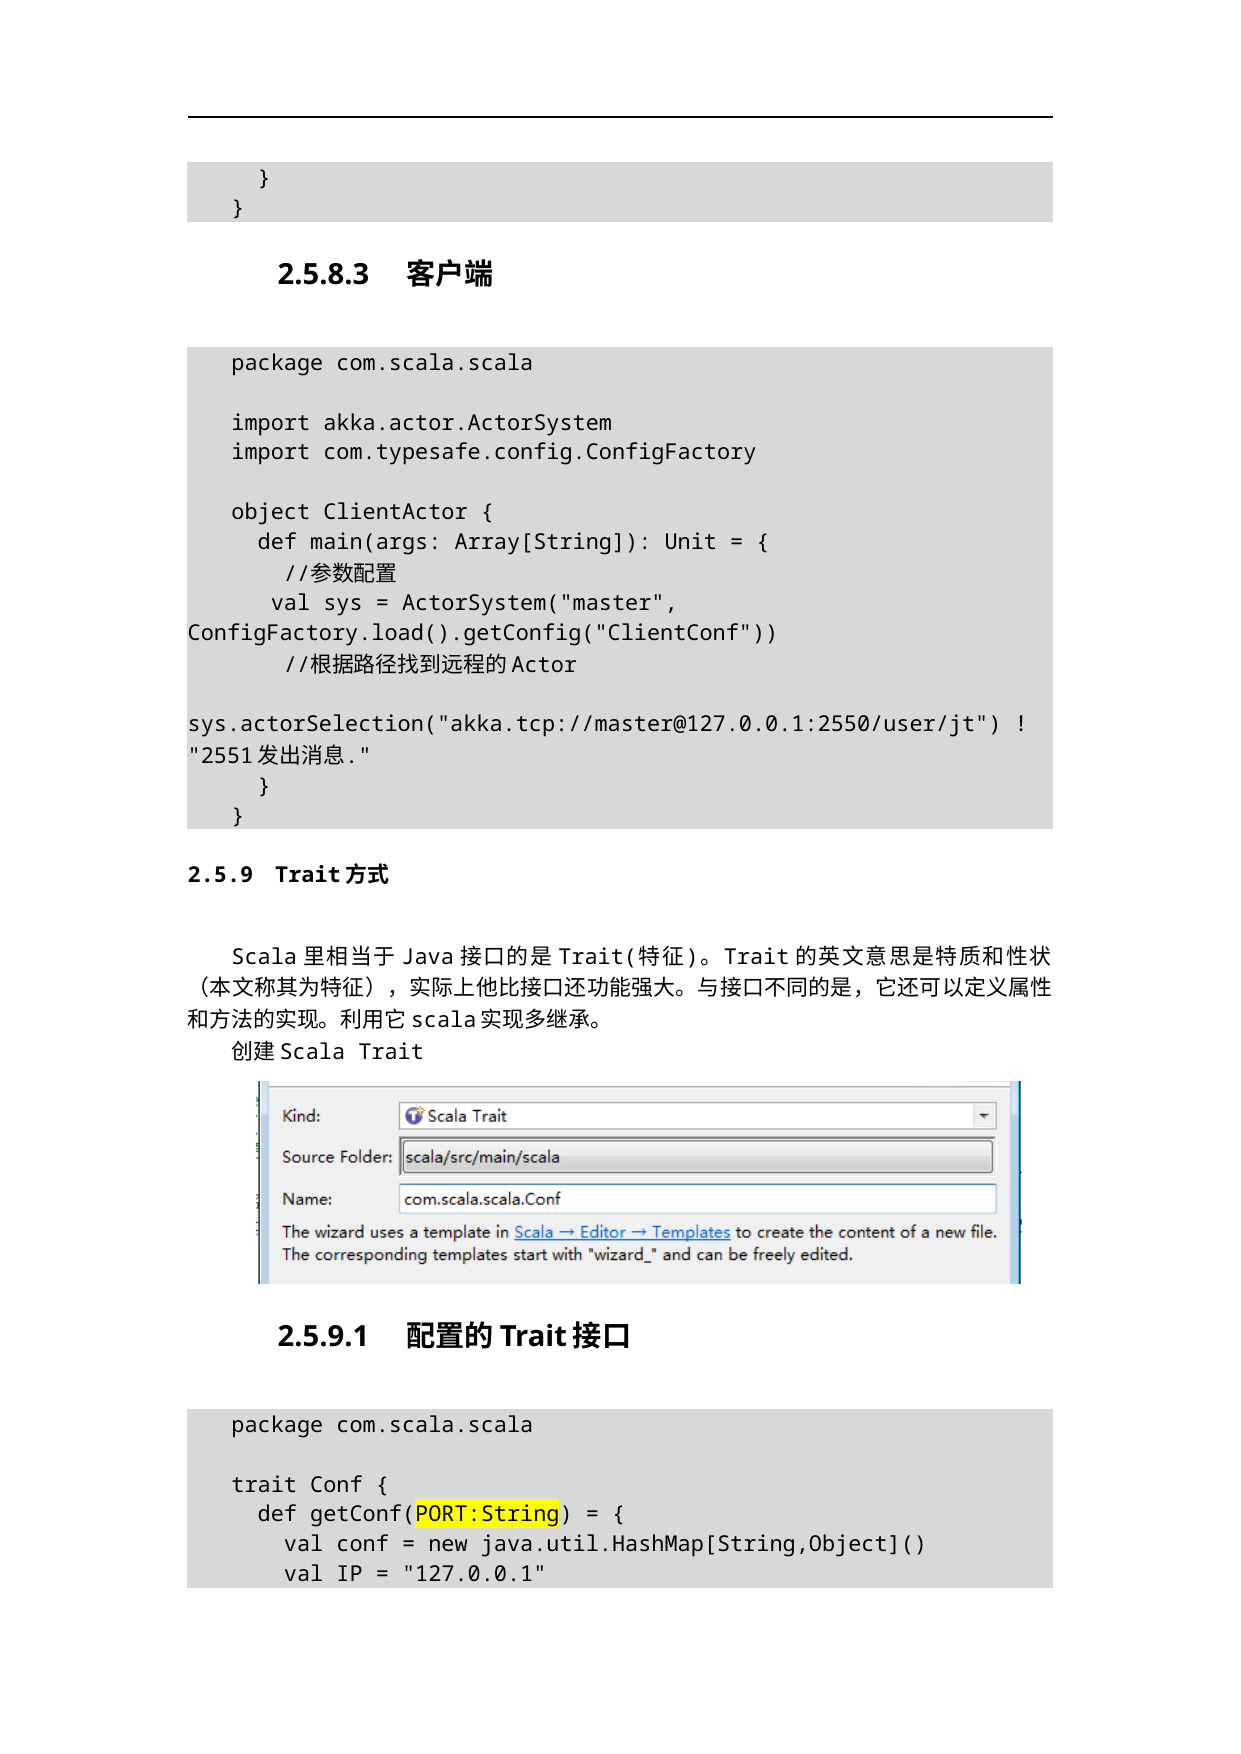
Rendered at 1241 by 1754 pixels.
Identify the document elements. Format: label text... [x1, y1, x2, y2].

subtitle 配置的Trait接口 [277, 1313, 1053, 1355]
text } [187, 770, 1053, 800]
text 创建Scala Trait [187, 1034, 1053, 1066]
text Scala里相当于Java接口的是Trait(特征)。Trait的英文意思是特质和性状（本文称其为特征），实际上他比接口还功能强大。与接口不同的是，它还可以定义属性和方法的实现。利用它scala实现多继承。 [187, 939, 1053, 1034]
text import com.typesafe.config.ConfigFactory [187, 436, 1053, 466]
text val sys = ActorSystem("master", ConfigFactory.load().getConfig("ClientConf")) [187, 587, 1053, 647]
text //参数配置 [187, 556, 1053, 587]
text package com.scala.scala [187, 347, 1053, 377]
text val conf = new java.util.HashMap[String,Object]() [187, 1528, 1053, 1558]
text val IP = "127.0.0.1" [187, 1558, 1053, 1588]
text def main(args: Array[String]): Unit = { [187, 526, 1053, 556]
text } [187, 192, 1053, 222]
text trait Conf { [187, 1469, 1053, 1498]
text //根据路径找到远程的Actor [187, 647, 1053, 679]
subtitle 客户端 [277, 251, 1053, 293]
picture [256, 1081, 1022, 1284]
text object ClientActor { [187, 496, 1053, 526]
text sys.actorSelection("akka.tcp://master@127.0.0.1:2550/user/jt") ! "2551发出消息." [187, 679, 1053, 770]
text } [187, 162, 1053, 192]
text } [187, 800, 1053, 829]
subtitle Trait方式 [187, 857, 1031, 888]
text package com.scala.scala [187, 1409, 1053, 1439]
text def getConf(PORT:String) = { [187, 1498, 1053, 1528]
text import akka.actor.ActorSystem [187, 407, 1053, 436]
